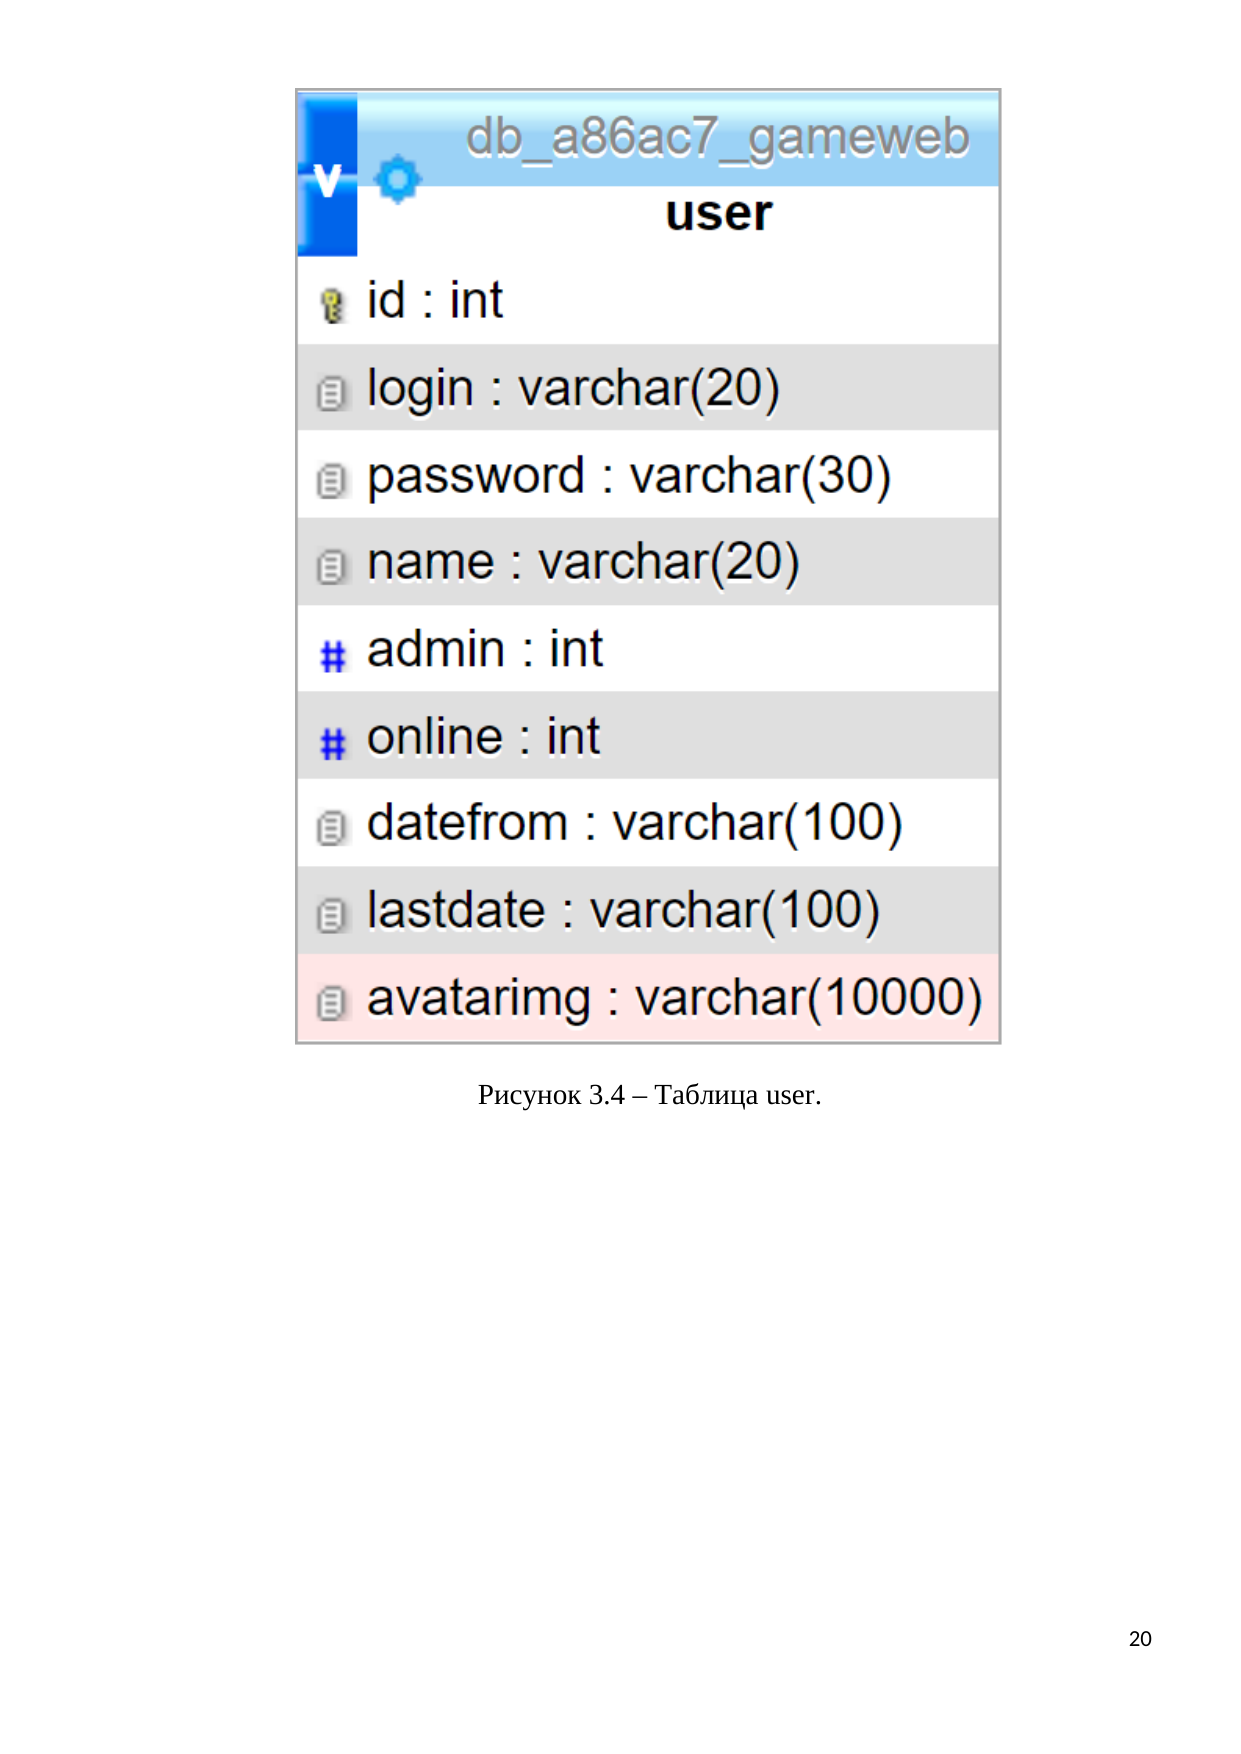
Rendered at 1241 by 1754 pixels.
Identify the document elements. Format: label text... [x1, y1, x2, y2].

picture [295, 88, 1005, 1048]
text Рисунок 3.4 – Таблица user. [148, 1077, 1152, 1111]
